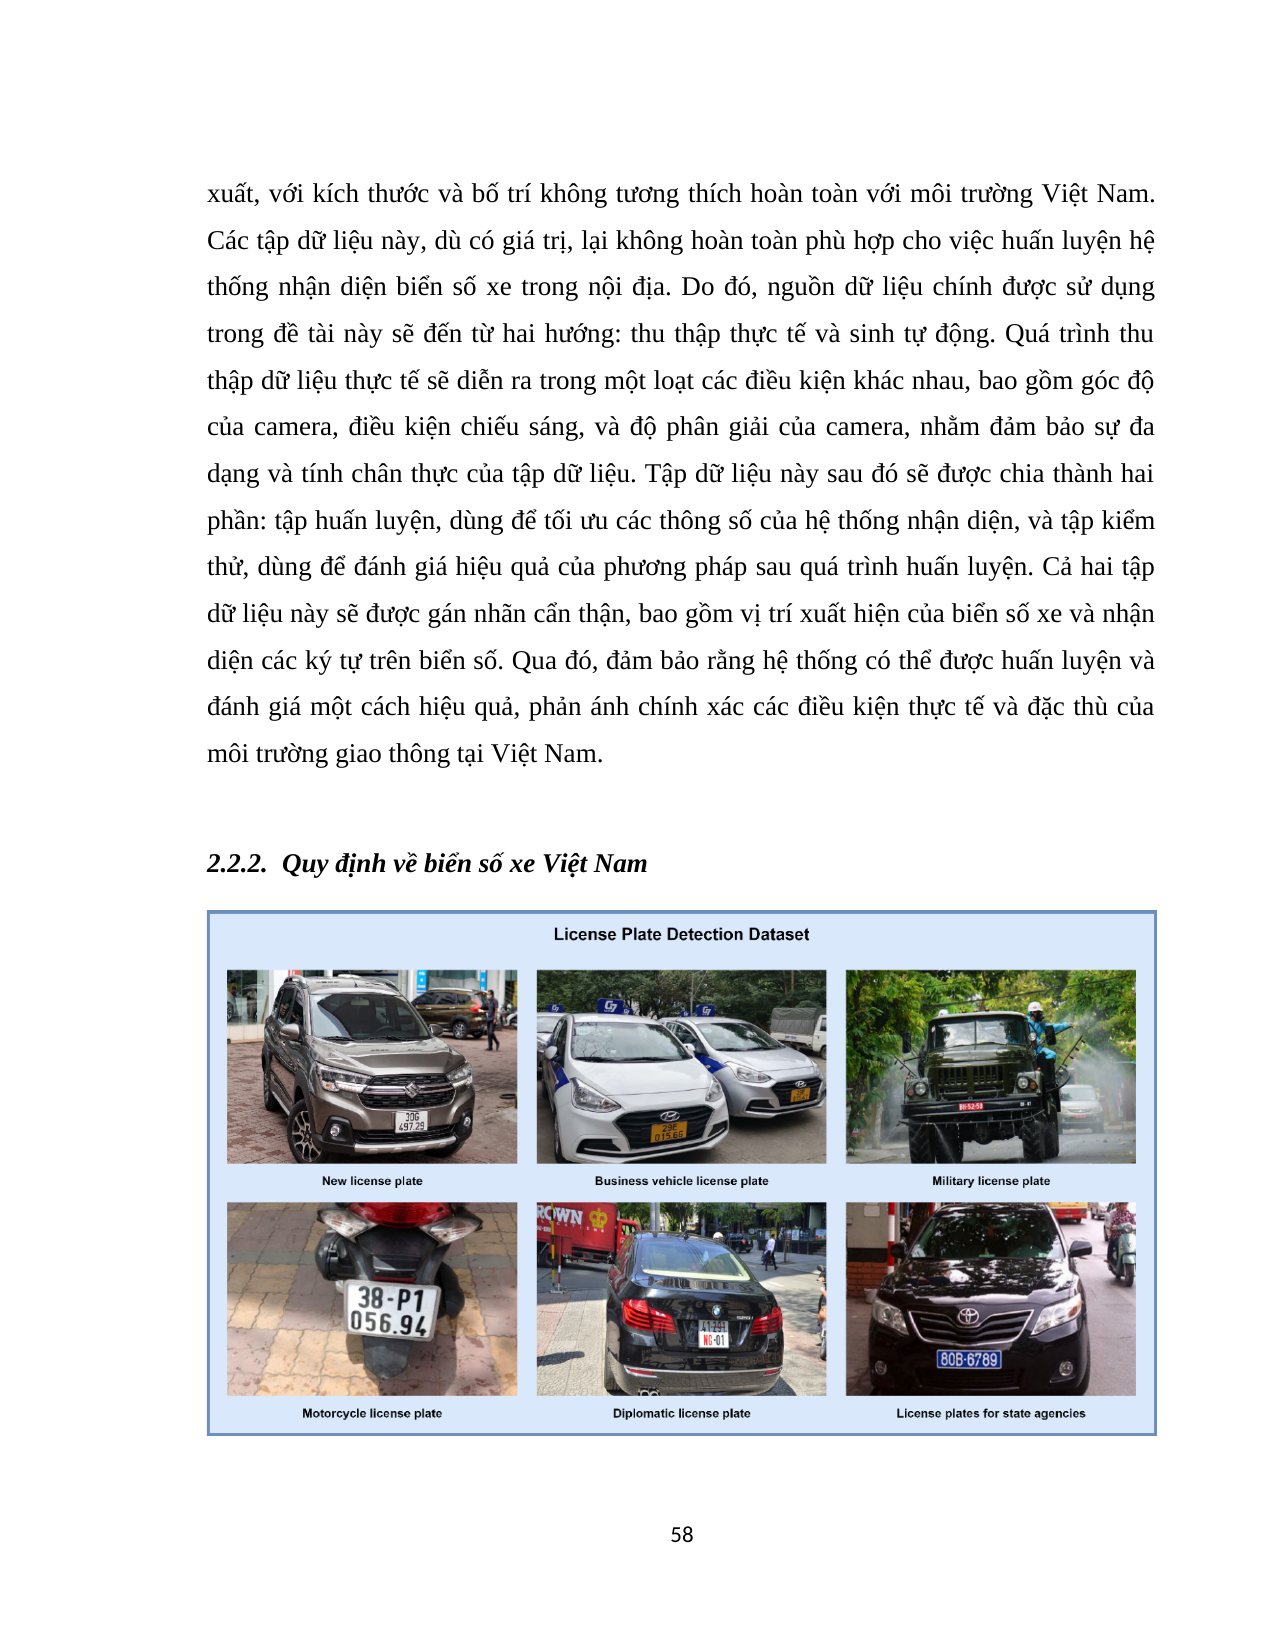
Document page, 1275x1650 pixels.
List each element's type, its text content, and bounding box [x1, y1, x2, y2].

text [207, 177, 1157, 768]
picture [206, 910, 1157, 1436]
list Quy định về biển số xe Việt Nam [207, 847, 1157, 878]
